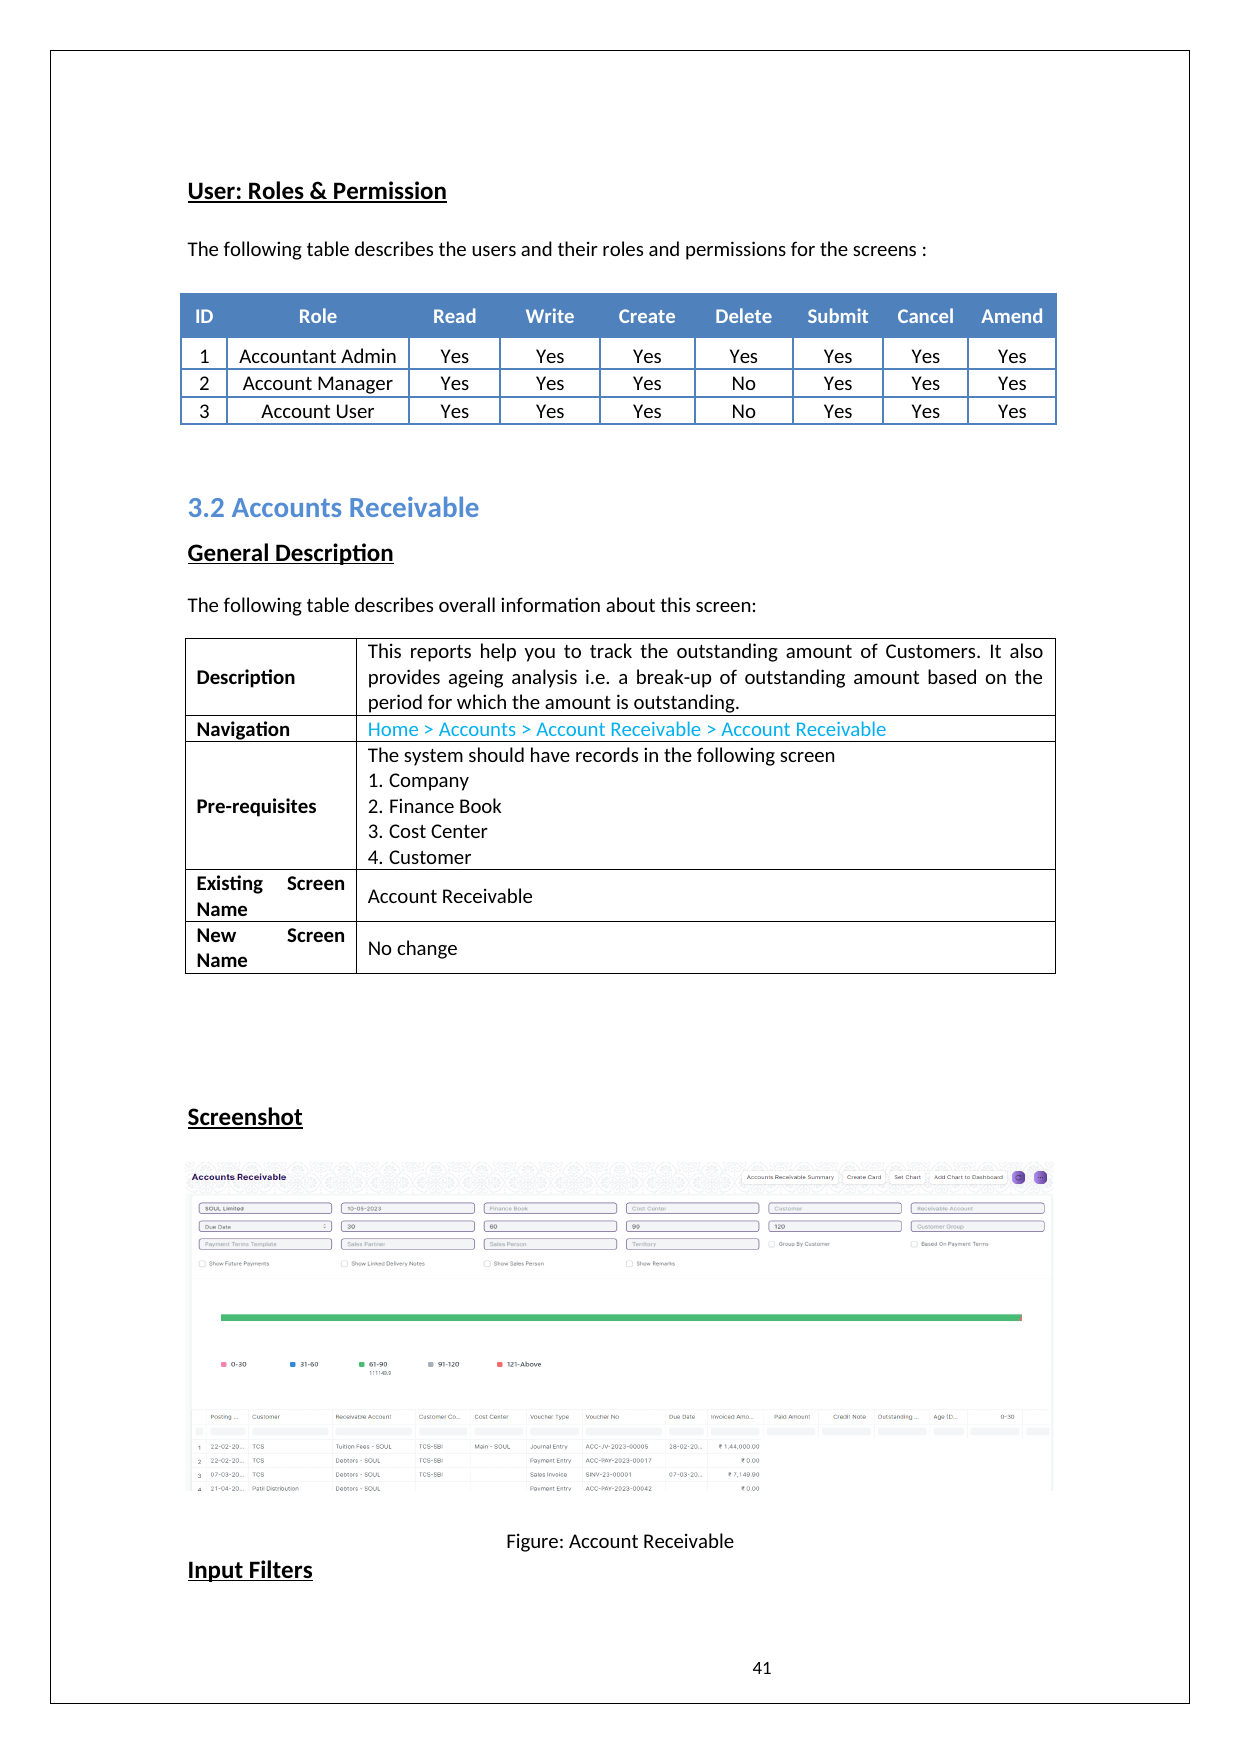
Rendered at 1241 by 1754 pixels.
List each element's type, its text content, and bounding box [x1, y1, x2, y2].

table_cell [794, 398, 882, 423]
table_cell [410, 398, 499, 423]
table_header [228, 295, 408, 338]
subtitle Accounts Receivable [187, 489, 1053, 524]
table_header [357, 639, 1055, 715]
list Screenshot [187, 1101, 1053, 1132]
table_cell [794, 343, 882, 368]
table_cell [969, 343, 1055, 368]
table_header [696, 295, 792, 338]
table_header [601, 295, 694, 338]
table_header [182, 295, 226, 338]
list Figure: Account Receivable [187, 1528, 1053, 1554]
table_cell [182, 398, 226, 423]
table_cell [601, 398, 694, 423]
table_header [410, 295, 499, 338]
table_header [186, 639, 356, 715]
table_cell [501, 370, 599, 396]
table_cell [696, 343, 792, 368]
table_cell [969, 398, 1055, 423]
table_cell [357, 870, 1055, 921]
text The following table describes overall information about this screen: [187, 593, 1053, 618]
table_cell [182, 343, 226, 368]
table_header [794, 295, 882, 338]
picture [184, 1162, 1052, 1490]
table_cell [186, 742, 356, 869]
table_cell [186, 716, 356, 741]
list User: Roles & Permission [187, 175, 1053, 206]
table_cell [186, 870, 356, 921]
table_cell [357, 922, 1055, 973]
list The following table describes the users and their roles and permissions for the screens : [187, 236, 1053, 262]
list General Description [187, 537, 1053, 567]
list Input Filters [187, 1554, 1053, 1584]
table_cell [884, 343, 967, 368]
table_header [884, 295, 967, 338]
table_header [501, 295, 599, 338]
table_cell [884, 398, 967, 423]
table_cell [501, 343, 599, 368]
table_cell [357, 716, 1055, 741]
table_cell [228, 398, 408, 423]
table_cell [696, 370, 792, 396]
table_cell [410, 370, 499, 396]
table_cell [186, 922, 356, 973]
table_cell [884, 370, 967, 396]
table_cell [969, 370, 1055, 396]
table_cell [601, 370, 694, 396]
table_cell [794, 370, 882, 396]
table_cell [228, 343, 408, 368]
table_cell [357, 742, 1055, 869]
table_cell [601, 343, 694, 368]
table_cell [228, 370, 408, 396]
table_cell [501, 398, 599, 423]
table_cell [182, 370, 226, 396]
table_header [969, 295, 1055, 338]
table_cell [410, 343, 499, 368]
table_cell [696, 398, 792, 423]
